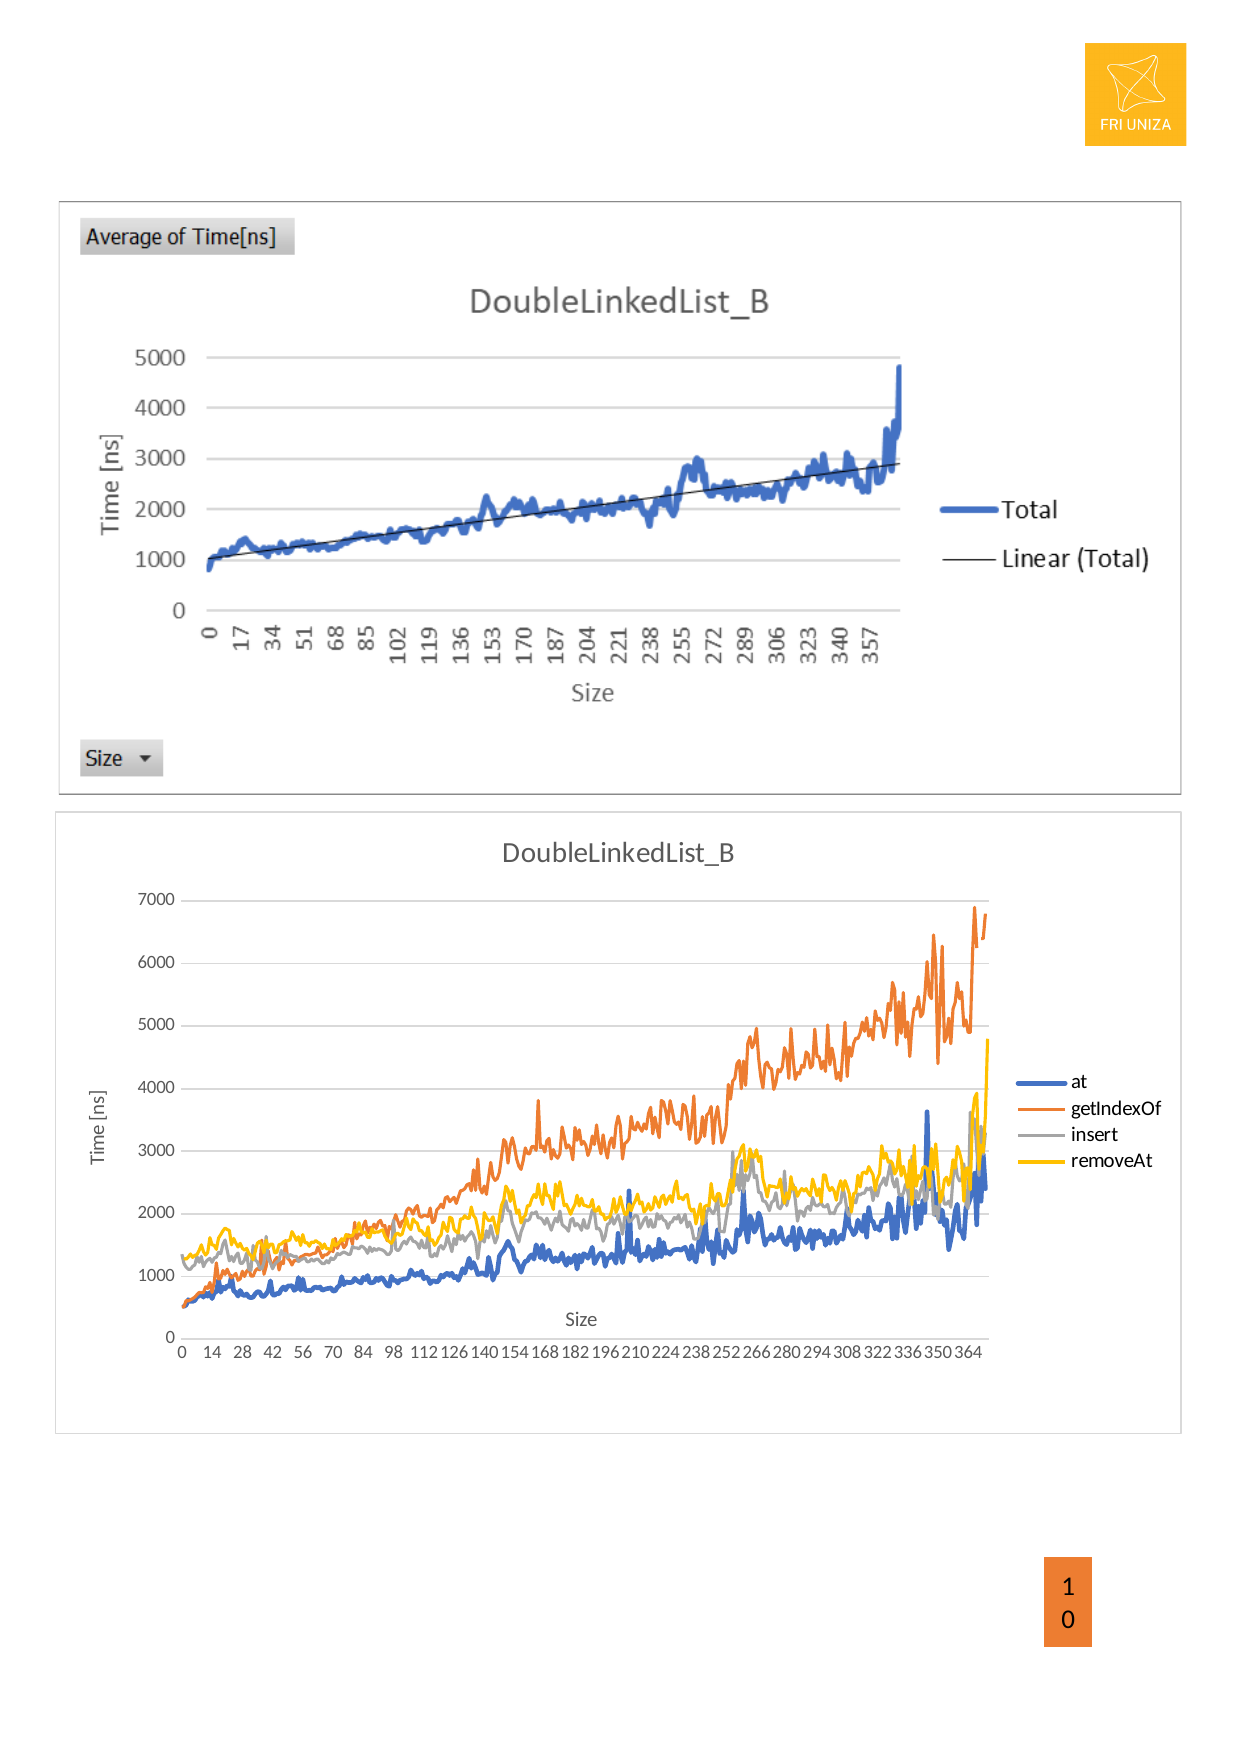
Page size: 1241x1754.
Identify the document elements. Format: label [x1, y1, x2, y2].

picture [58, 201, 1182, 795]
picture [1085, 43, 1187, 146]
